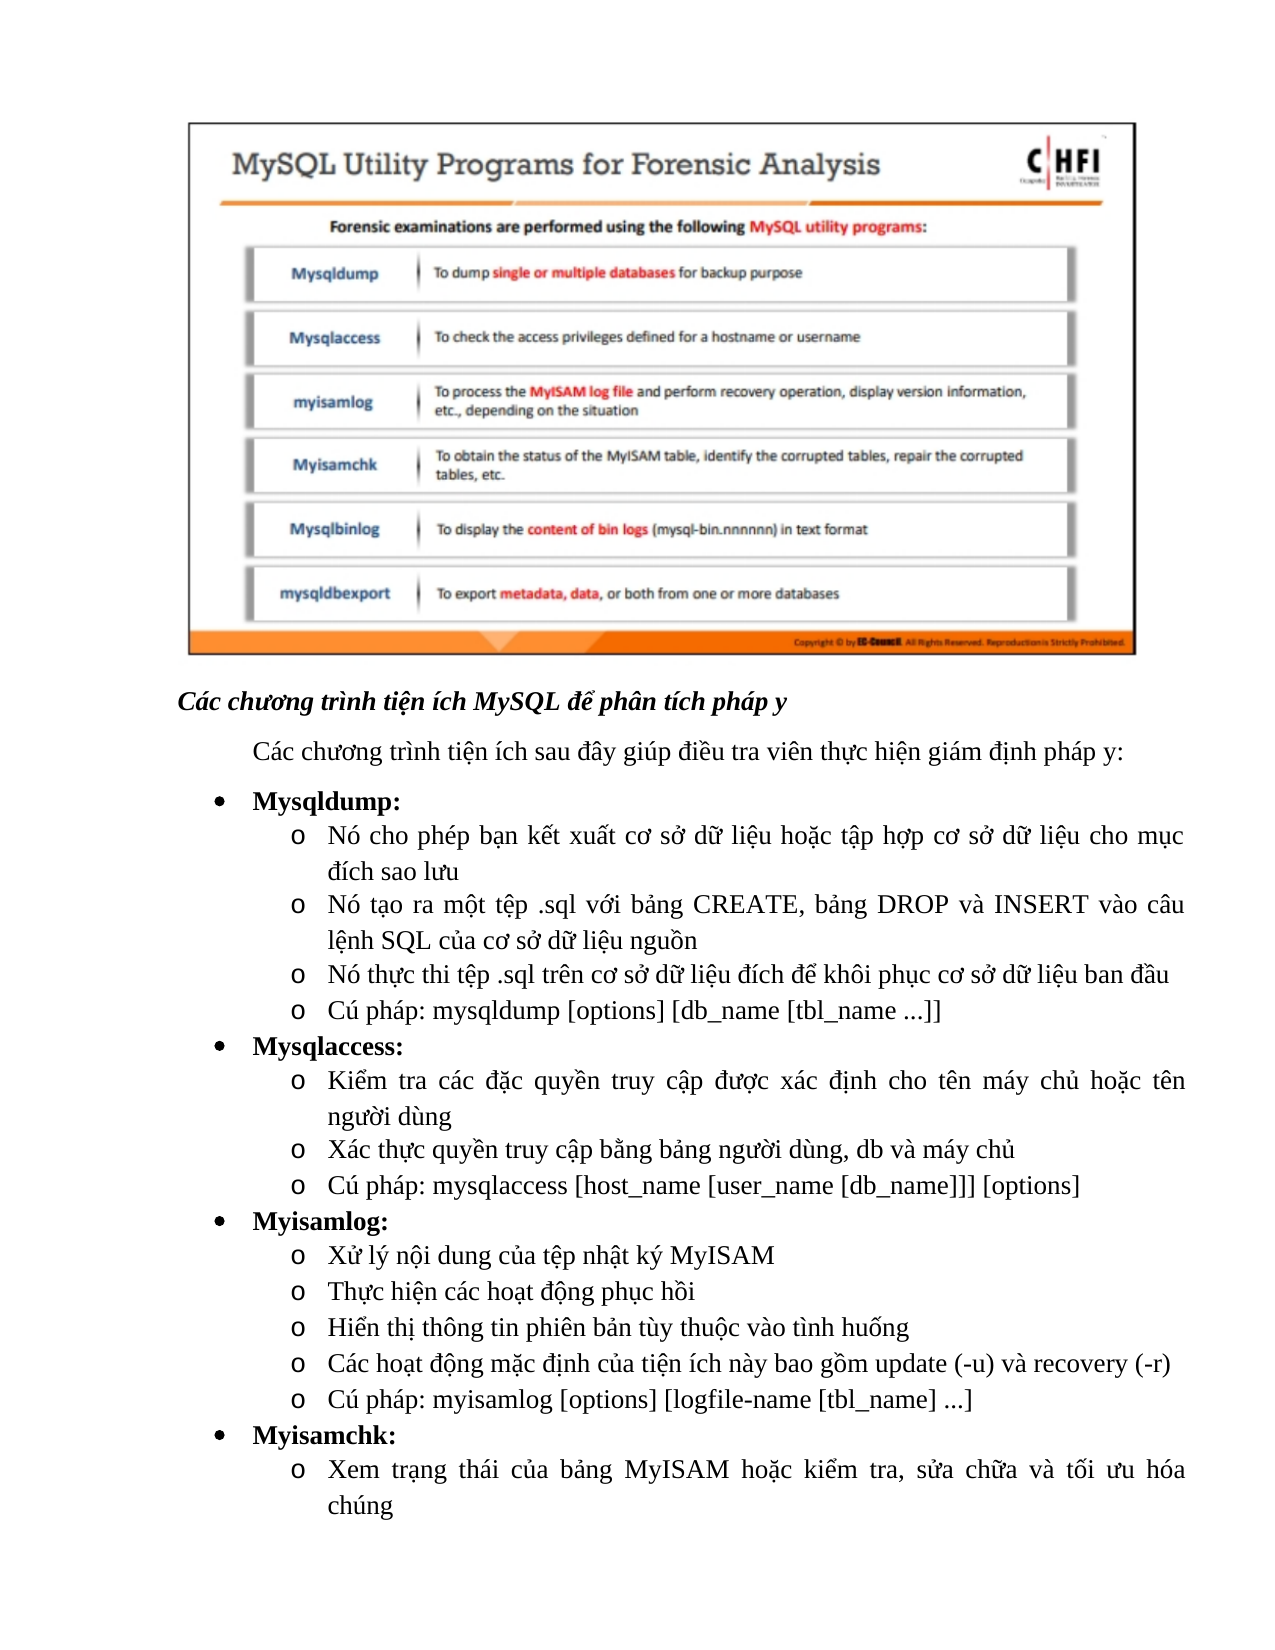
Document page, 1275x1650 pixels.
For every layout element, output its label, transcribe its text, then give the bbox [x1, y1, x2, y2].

text Các chương trình tiện ích sau đây giúp điều tra viên thực hiện giám định pháp y: [177, 735, 1186, 766]
list Nó thực thi tệp .sql trên cơ sở dữ liệu đích để khôi phục cơ sở dữ liệu ban đầu [290, 958, 1186, 991]
list Cú pháp: mysqlaccess [host_name [user_name [db_name]]] [options] [290, 1169, 1186, 1203]
list Kiểm tra các đặc quyền truy cập được xác định cho tên máy chủ hoặc tên người dùng [290, 1064, 1186, 1131]
list Myisamchk: [215, 1419, 1186, 1450]
list Xác thực quyền truy cập bằng bảng người dùng, db và máy chủ [290, 1133, 1186, 1167]
list Cú pháp: myisamlog [options] [logfile-name [tbl_name] ...] [290, 1383, 1186, 1417]
list Hiển thị thông tin phiên bản tùy thuộc vào tình huống [290, 1311, 1186, 1344]
text Các chương trình tiện ích MySQL để phân tích pháp y [177, 685, 1186, 716]
list Xem trạng thái của bảng MyISAM hoặc kiểm tra, sửa chữa và tối ưu hóa chúng [290, 1453, 1186, 1520]
list Cú pháp: mysqldump [options] [db_name [tbl_name ...]] [290, 994, 1186, 1027]
picture [177, 118, 1153, 666]
list Myisamlog: [215, 1205, 1186, 1236]
list Nó tạo ra một tệp .sql với bảng CREATE, bảng DROP và INSERT vào câu lệnh SQL của cơ sở dữ liệu nguồn [290, 888, 1186, 956]
list Mysqldump: [215, 785, 1186, 817]
list Các hoạt động mặc định của tiện ích này bao gồm update (-u) và recovery (-r) [290, 1347, 1186, 1381]
list Xử lý nội dung của tệp nhật ký MyISAM [290, 1239, 1186, 1272]
list Mysqlaccess: [215, 1030, 1186, 1061]
list Thực hiện các hoạt động phục hồi [290, 1275, 1186, 1308]
list Nó cho phép bạn kết xuất cơ sở dữ liệu hoặc tập hợp cơ sở dữ liệu cho mục đích sao lưu [290, 819, 1186, 886]
